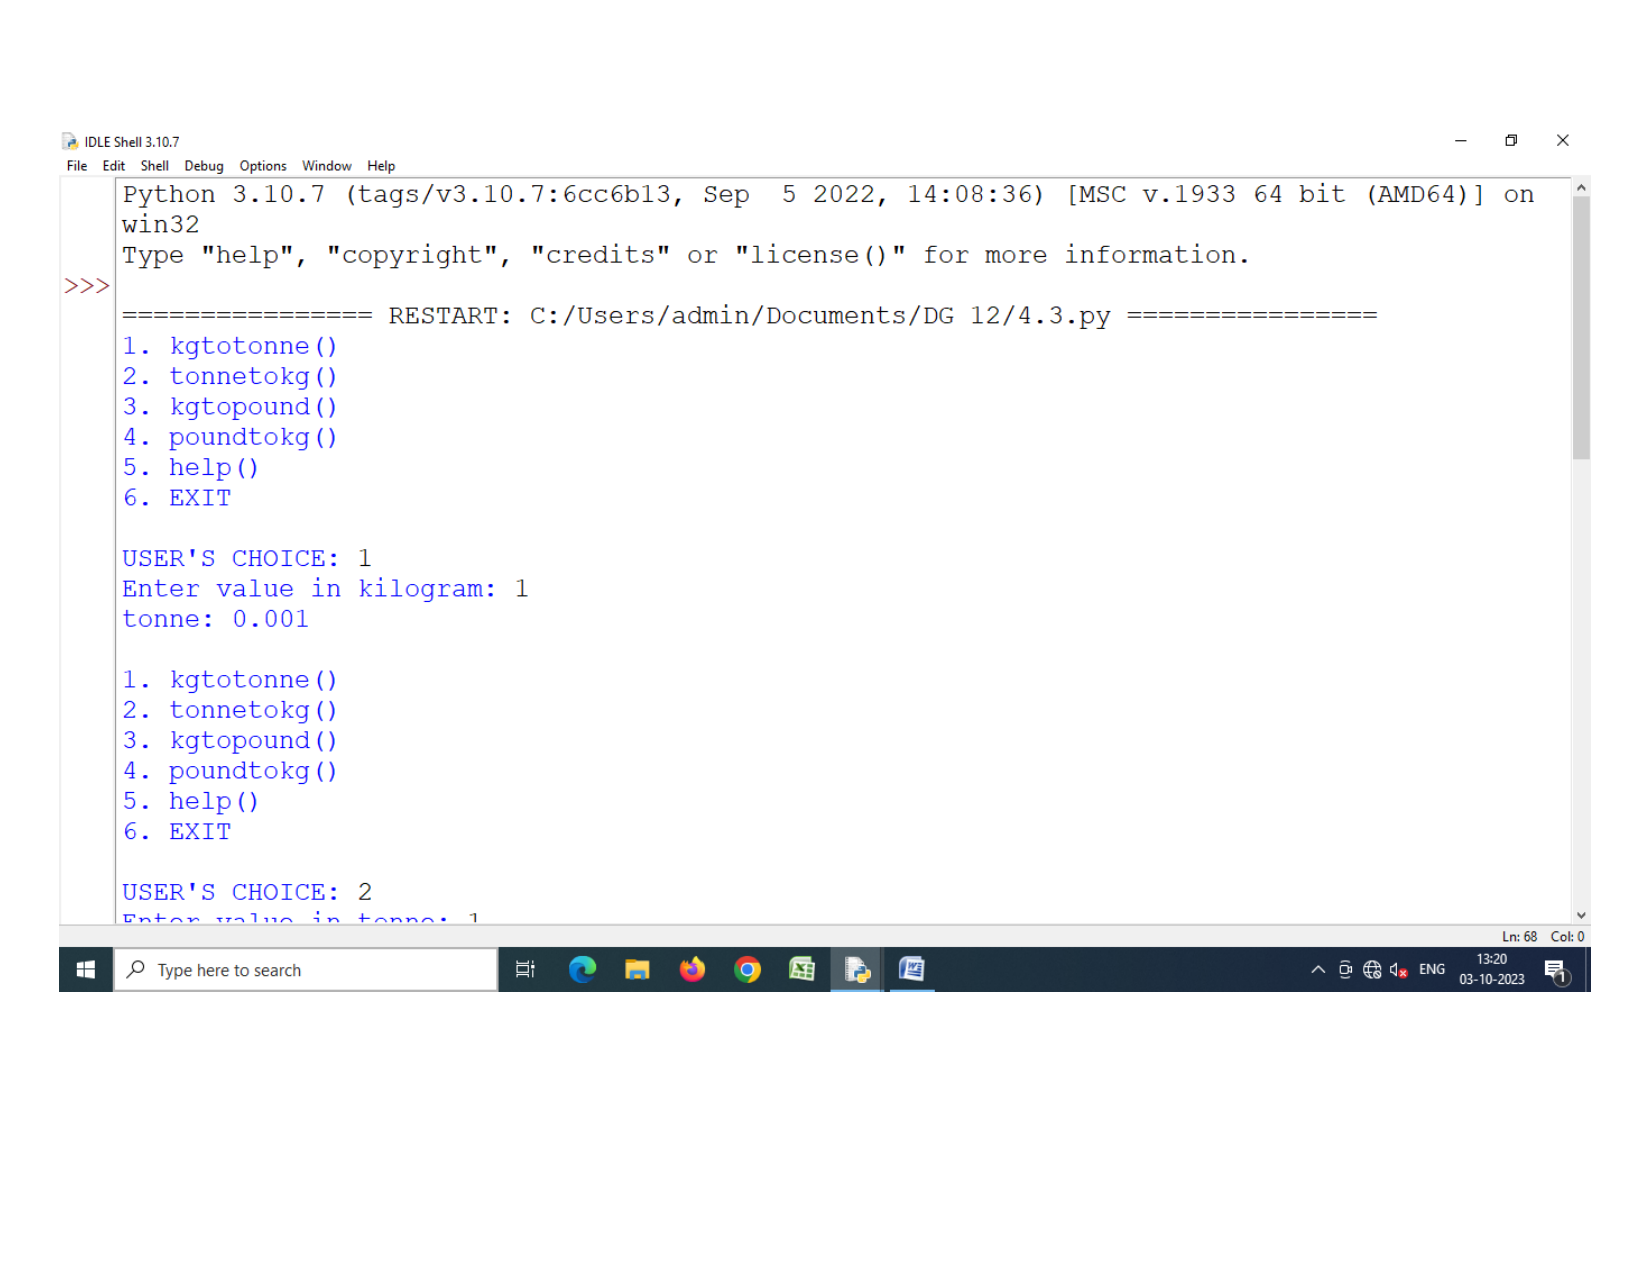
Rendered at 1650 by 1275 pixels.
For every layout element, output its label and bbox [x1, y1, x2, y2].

picture [59, 129, 1591, 992]
